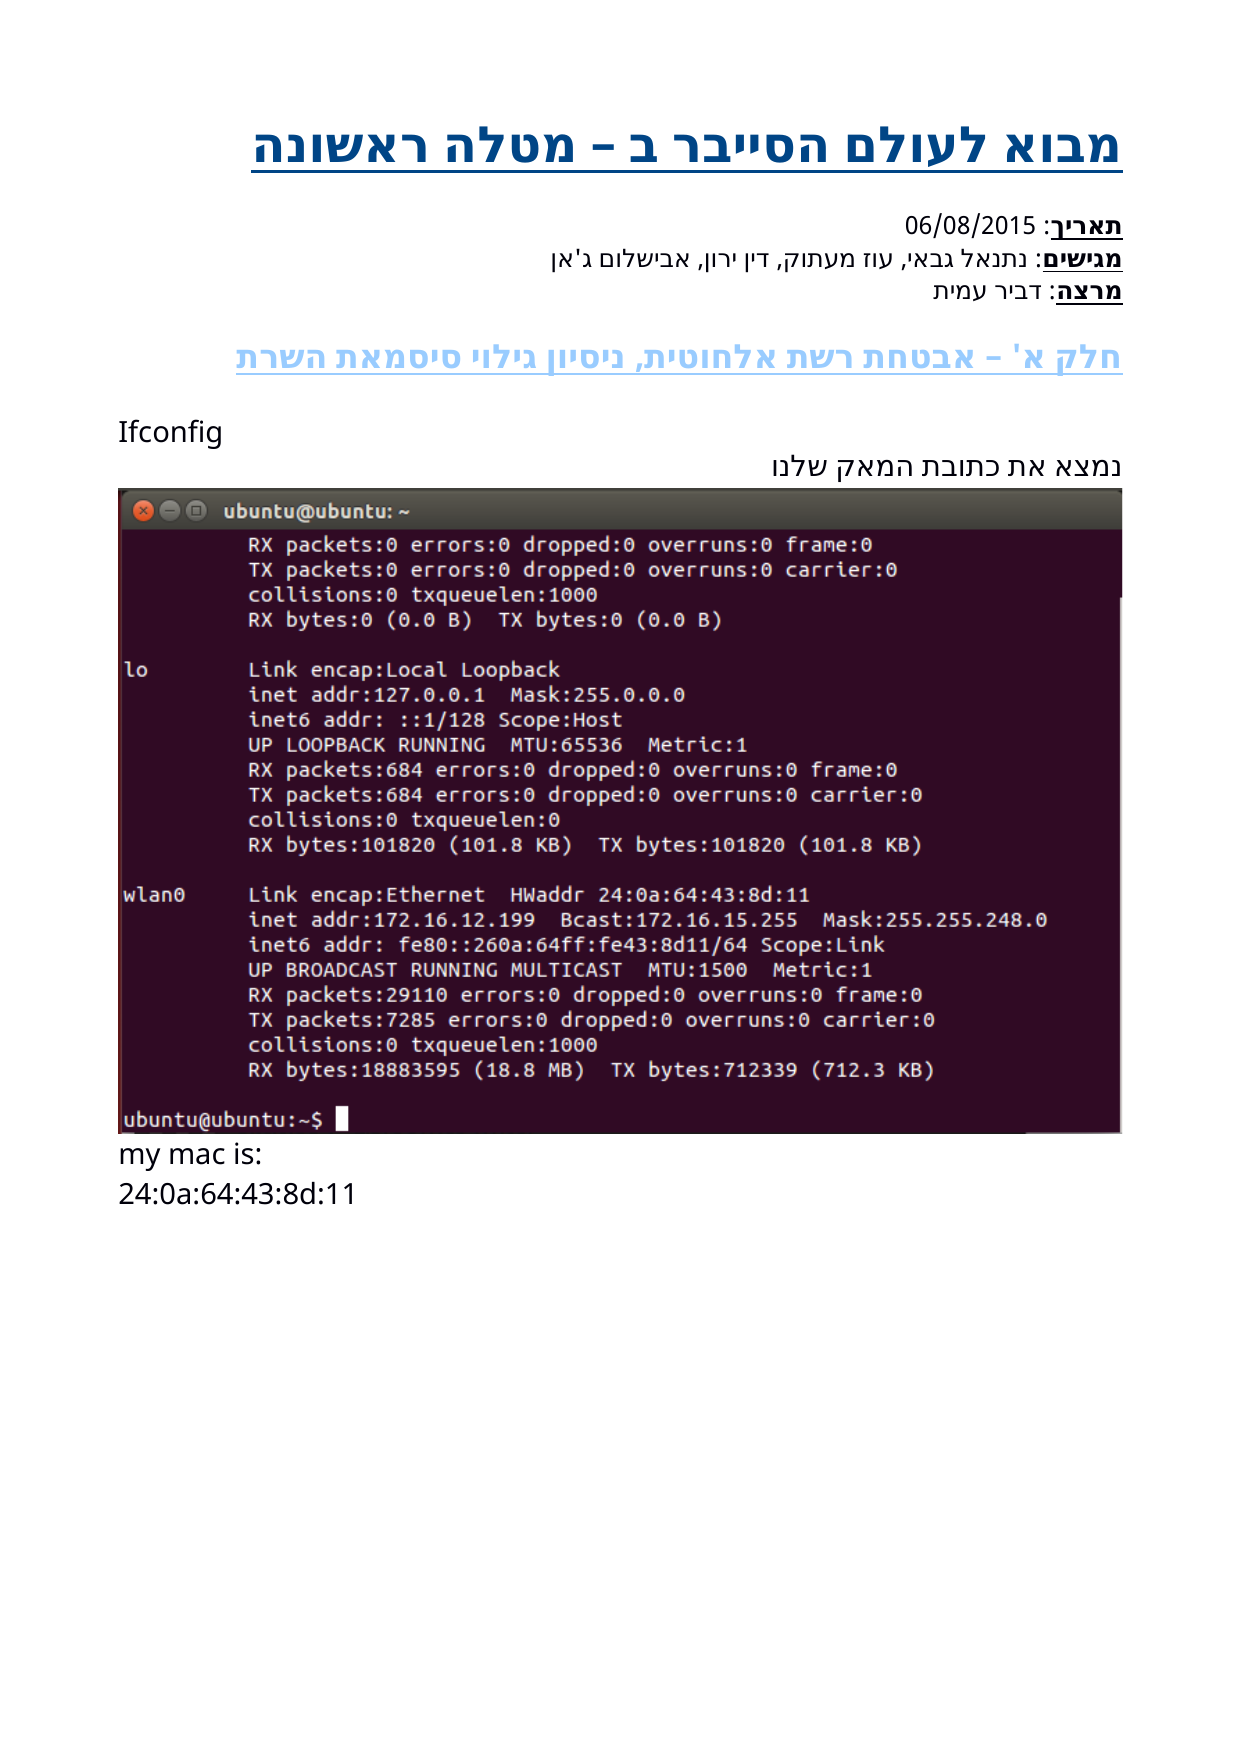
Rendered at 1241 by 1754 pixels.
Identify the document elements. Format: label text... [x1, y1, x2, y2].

text מרצה: דביר עמית [118, 277, 1122, 310]
text מגישים: נתנאל גבאי, עוז מעתוק, דין ירון, אבישלום ג'אן [118, 245, 1122, 277]
text מבוא לעולם הסייבר ב – מטלה ראשונה [118, 118, 1122, 183]
text נמצא את כתובת המאק שלנו [118, 451, 1122, 488]
text תאריך: 06/08/2015 [118, 212, 1122, 245]
text חלק א' – אבטחת רשת אלחוטית, ניסיון גילוי סיסמאת השרת [118, 339, 1122, 382]
text my mac is: 24:0a:64:43:8d:11 [118, 1134, 1122, 1213]
picture [118, 488, 1123, 1134]
text Ifconfig [118, 411, 1122, 451]
